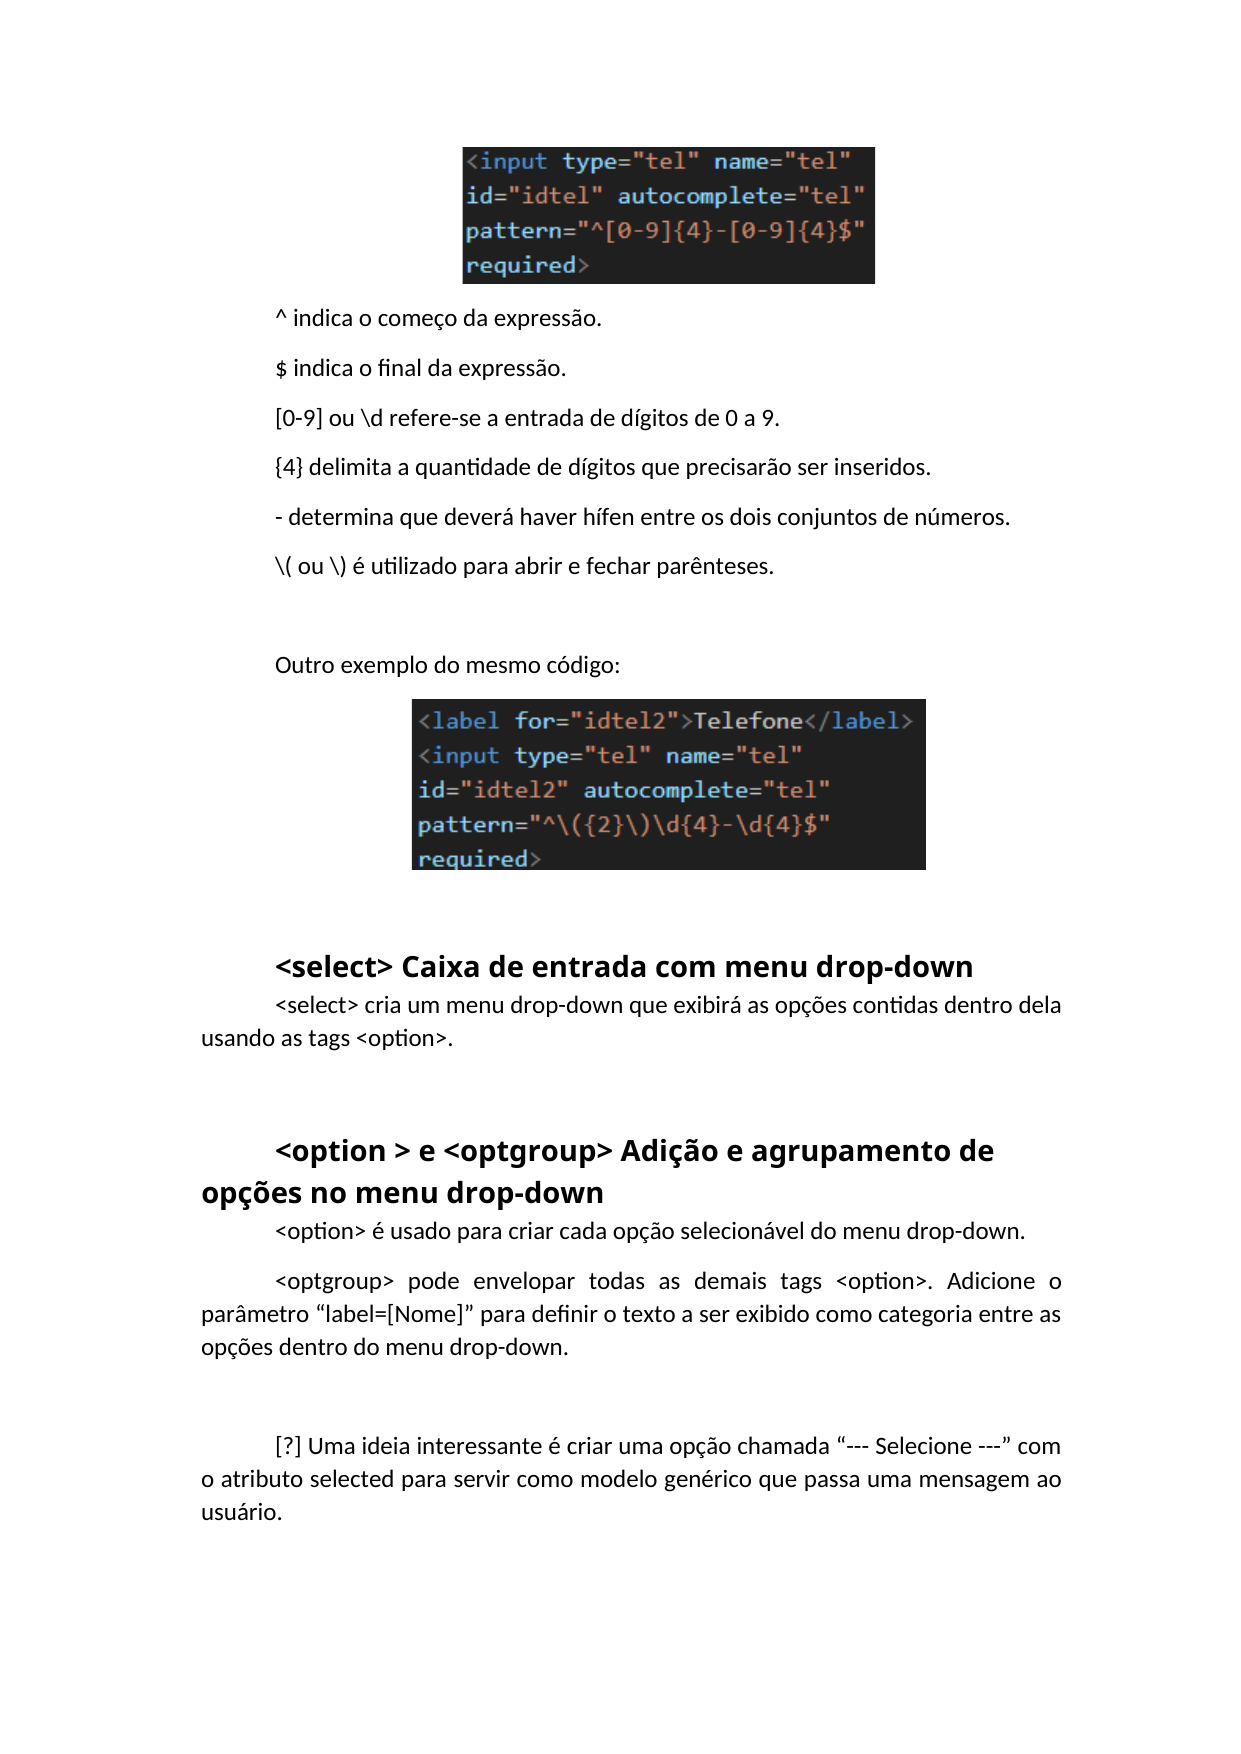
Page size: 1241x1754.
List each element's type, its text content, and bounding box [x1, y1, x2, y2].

subtitle <select> Caixa de entrada com menu drop-down [201, 947, 1063, 986]
text - determina que deverá haver hífen entre os dois conjuntos de números. [201, 501, 1063, 531]
text [?] Uma ideia interessante é criar uma opção chamada “--- Selecione ---” com o atributo selected para servir como modelo genérico que passa uma mensagem ao usuário. [201, 1430, 1063, 1526]
text <optgroup> pode envelopar todas as demais tags <option>. Adicione o parâmetro “label=[Nome]” para definir o texto a ser exibido como categoria entre as opções dentro do menu drop-down. [201, 1265, 1063, 1361]
picture [462, 147, 876, 284]
text <select> cria um menu drop-down que exibirá as opções contidas dentro dela usando as tags <option>. [201, 989, 1063, 1053]
text <option> é usado para criar cada opção selecionável do menu drop-down. [201, 1215, 1063, 1246]
text \( ou \) é utilizado para abrir e fechar parênteses. [201, 551, 1063, 581]
text Outro exemplo do mesmo código: [201, 650, 1063, 680]
text {4} delimita a quantidade de dígitos que precisarão ser inseridos. [201, 451, 1063, 482]
text ^ indica o começo da expressão. [201, 303, 1063, 333]
picture [411, 699, 926, 870]
subtitle <option > e <optgroup> Adição e agrupamento de opções no menu drop-down [201, 1130, 1063, 1212]
text [0-9] ou \d refere-se a entrada de dígitos de 0 a 9. [201, 402, 1063, 432]
text $ indica o final da expressão. [201, 352, 1063, 383]
